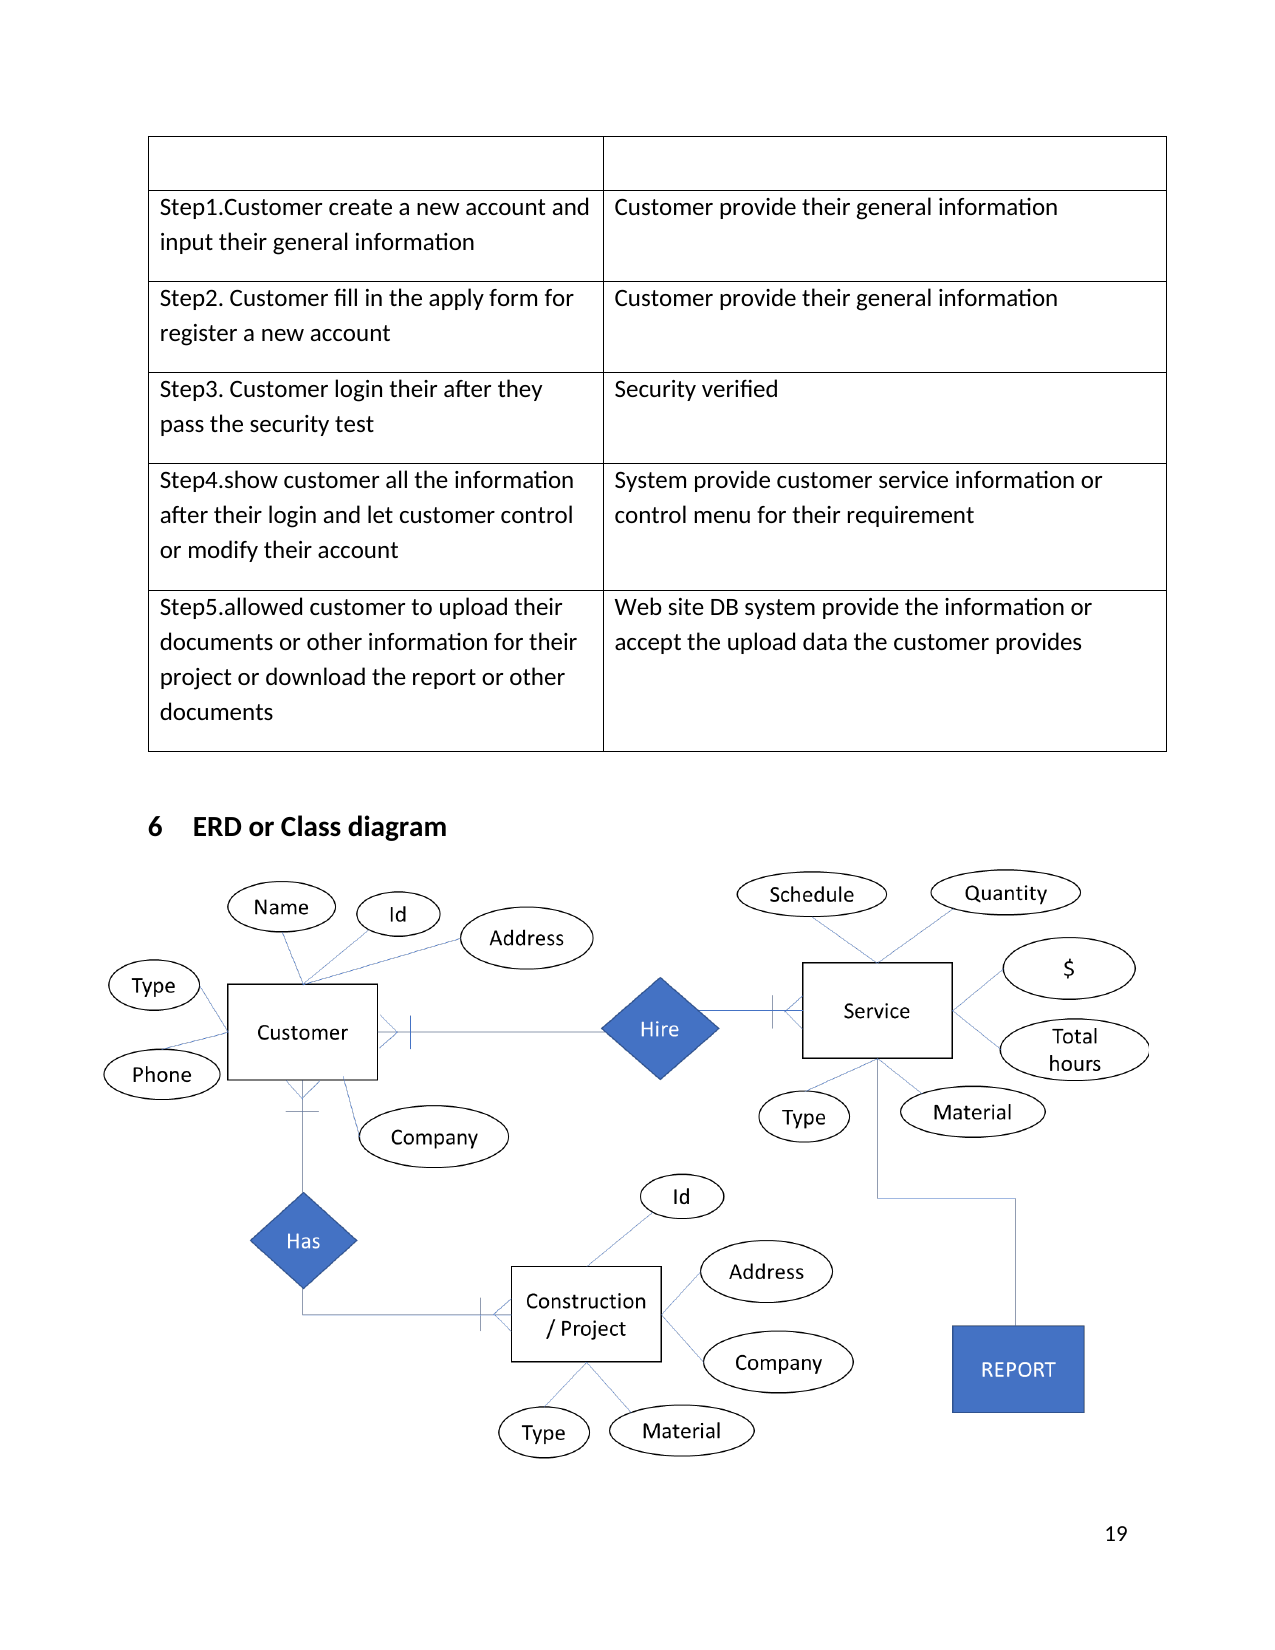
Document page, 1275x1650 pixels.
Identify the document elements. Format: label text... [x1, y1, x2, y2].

picture [103, 869, 1149, 1460]
subtitle ERD or Class diagram [148, 808, 1127, 843]
table_cell Customer provide their general information [604, 282, 1166, 372]
table_cell Customer provide their general information [604, 191, 1166, 281]
table_cell Step3. Customer login their after they pass the security test [149, 373, 603, 463]
table_cell Web site DB system provide the information or accept the upload data the customer provides [604, 591, 1166, 751]
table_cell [149, 137, 603, 189]
table_cell Step1.Customer create a new account and input their general information [149, 191, 603, 281]
table_cell Step2. Customer fill in the apply form for register a new account [149, 282, 603, 372]
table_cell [604, 137, 1166, 189]
table_cell Step4.show customer all the information after their login and let customer control or modify their account [149, 464, 603, 589]
table_cell Security verified [604, 373, 1166, 463]
table_cell Step5.allowed customer to upload their documents or other information for their project or download the report or other documents [149, 591, 603, 751]
table_cell System provide customer service information or control menu for their requirement [604, 464, 1166, 589]
